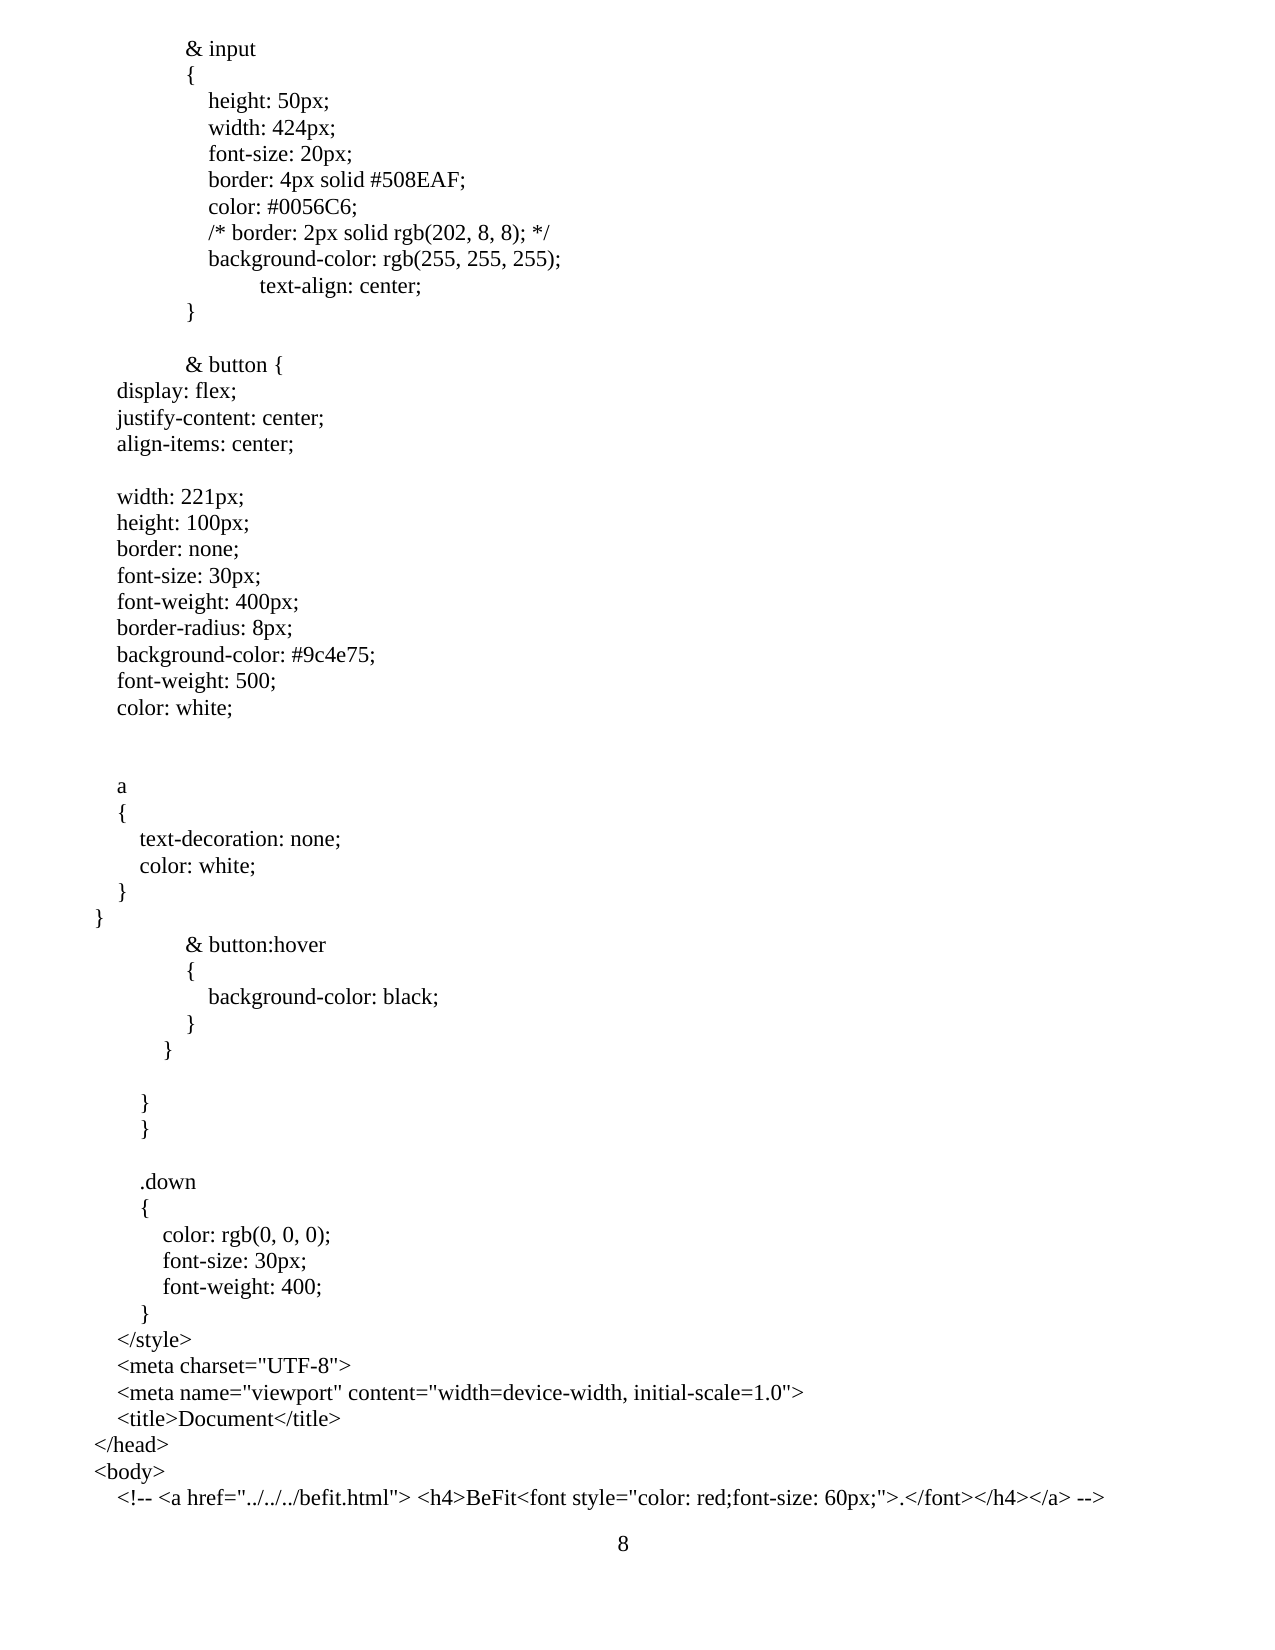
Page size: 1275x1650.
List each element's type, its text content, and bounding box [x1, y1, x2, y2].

text } [94, 1115, 1152, 1142]
text .down [94, 1168, 1152, 1194]
text height: 50px; [94, 87, 1152, 114]
text & button:hover [94, 931, 1152, 957]
text background-color: black; [94, 983, 1152, 1010]
text } [94, 1089, 1152, 1115]
text { [94, 957, 1152, 983]
text border-radius: 8px; [94, 614, 1152, 641]
text <body> [94, 1458, 1152, 1484]
text <meta name="viewport" content="width=device-width, initial-scale=1.0"> [94, 1379, 1152, 1405]
text { [94, 1194, 1152, 1221]
text width: 424px; [94, 114, 1152, 140]
text { [94, 61, 1152, 87]
text } [94, 878, 1152, 904]
text color: rgb(0, 0, 0); [94, 1221, 1152, 1247]
text align-items: center; [94, 430, 1152, 456]
text color: white; [94, 852, 1152, 878]
text </head> [94, 1431, 1152, 1458]
text text-align: center; [94, 272, 1152, 298]
text </style> [94, 1326, 1152, 1352]
text a [94, 773, 1152, 799]
text <title>Document</title> [94, 1405, 1152, 1431]
text /* border: 2px solid rgb(202, 8, 8); */ [94, 219, 1152, 246]
text justify-content: center; [94, 404, 1152, 430]
text width: 221px; [94, 483, 1152, 509]
text height: 100px; [94, 509, 1152, 535]
text background-color: rgb(255, 255, 255); [94, 246, 1152, 272]
text color: white; [94, 693, 1152, 720]
text border: none; [94, 535, 1152, 562]
text <!-- <a href="../../../befit.html"> <h4>BeFit<font style="color: red;font-size: 60px;">.</font></h4></a> --> [94, 1484, 1152, 1511]
text & input [94, 35, 1152, 61]
text font-weight: 400px; [94, 588, 1152, 614]
text font-weight: 400; [94, 1273, 1152, 1300]
text & button { [94, 351, 1152, 377]
text } [94, 904, 1152, 931]
text font-size: 30px; [94, 1247, 1152, 1273]
text display: flex; [94, 377, 1152, 404]
text text-decoration: none; [94, 825, 1152, 852]
text } [94, 298, 1152, 324]
text font-size: 30px; [94, 562, 1152, 588]
text <meta charset="UTF-8"> [94, 1352, 1152, 1379]
text } [94, 1010, 1152, 1036]
text } [94, 1036, 1152, 1062]
text { [94, 799, 1152, 825]
text font-size: 20px; [94, 140, 1152, 166]
text border: 4px solid #508EAF; [94, 166, 1152, 193]
text background-color: #9c4e75; [94, 641, 1152, 667]
text color: #0056C6; [94, 193, 1152, 219]
text } [94, 1300, 1152, 1326]
text font-weight: 500; [94, 667, 1152, 693]
